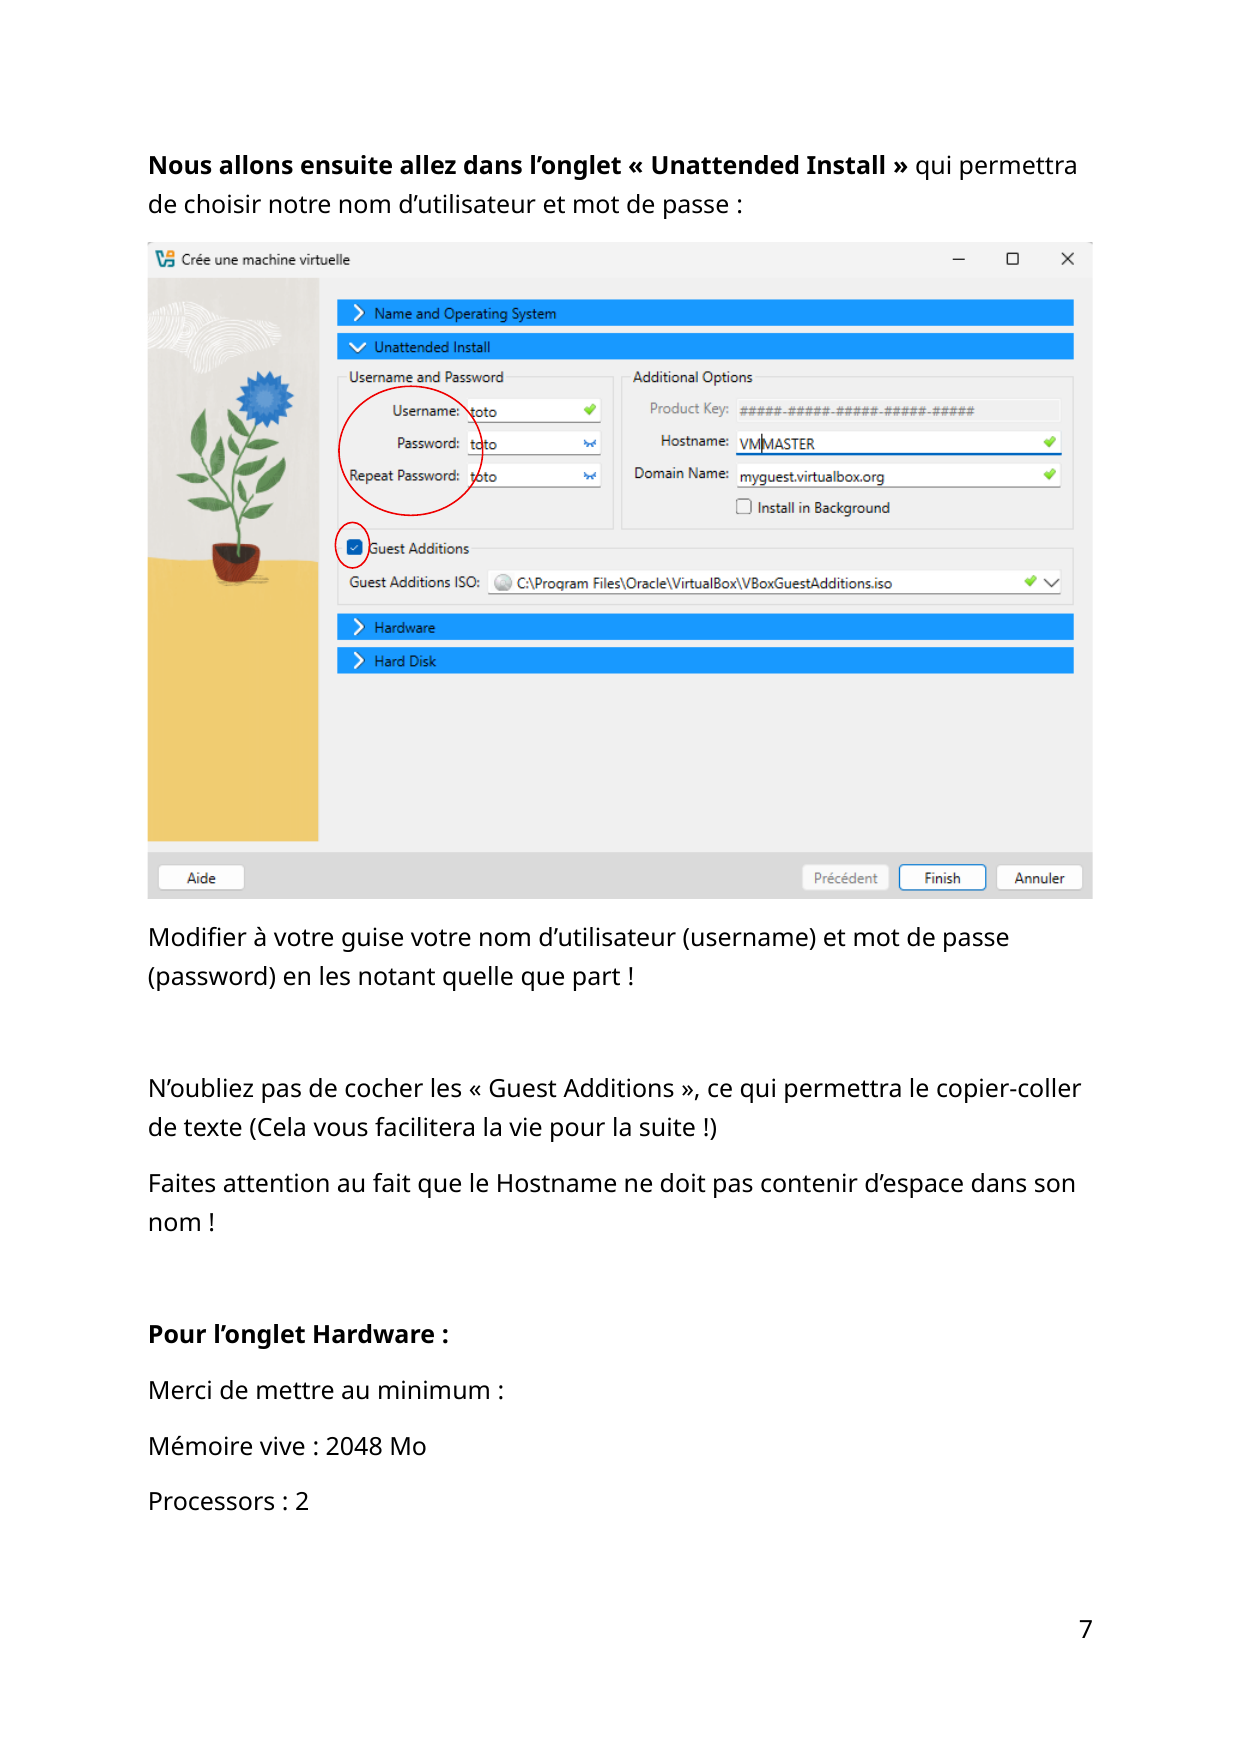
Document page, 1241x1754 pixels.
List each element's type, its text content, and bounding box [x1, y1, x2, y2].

text Modifier à votre guise votre nom d’utilisateur (username) et mot de passe (password) en les notant quelle que part ! [148, 920, 1093, 993]
text Merci de mettre au minimum : [148, 1372, 1093, 1406]
text Nous allons ensuite allez dans l’onglet « Unattended Install » qui permettra de choisir notre nom d’utilisateur et mot de passe : [148, 148, 1093, 221]
picture [147, 242, 1093, 899]
text Mémoire vive : 2048 Mo [148, 1428, 1093, 1462]
text N’oubliez pas de cocher les « Guest Additions », ce qui permettra le copier-coller de texte (Cela vous facilitera la vie pour la suite !) [148, 1071, 1093, 1144]
text Pour l’onglet Hardware : [148, 1317, 1093, 1351]
text Faites attention au fait que le Hostname ne doit pas contenir d’espace dans son nom ! [148, 1166, 1093, 1239]
text Processors : 2 [148, 1484, 1093, 1518]
